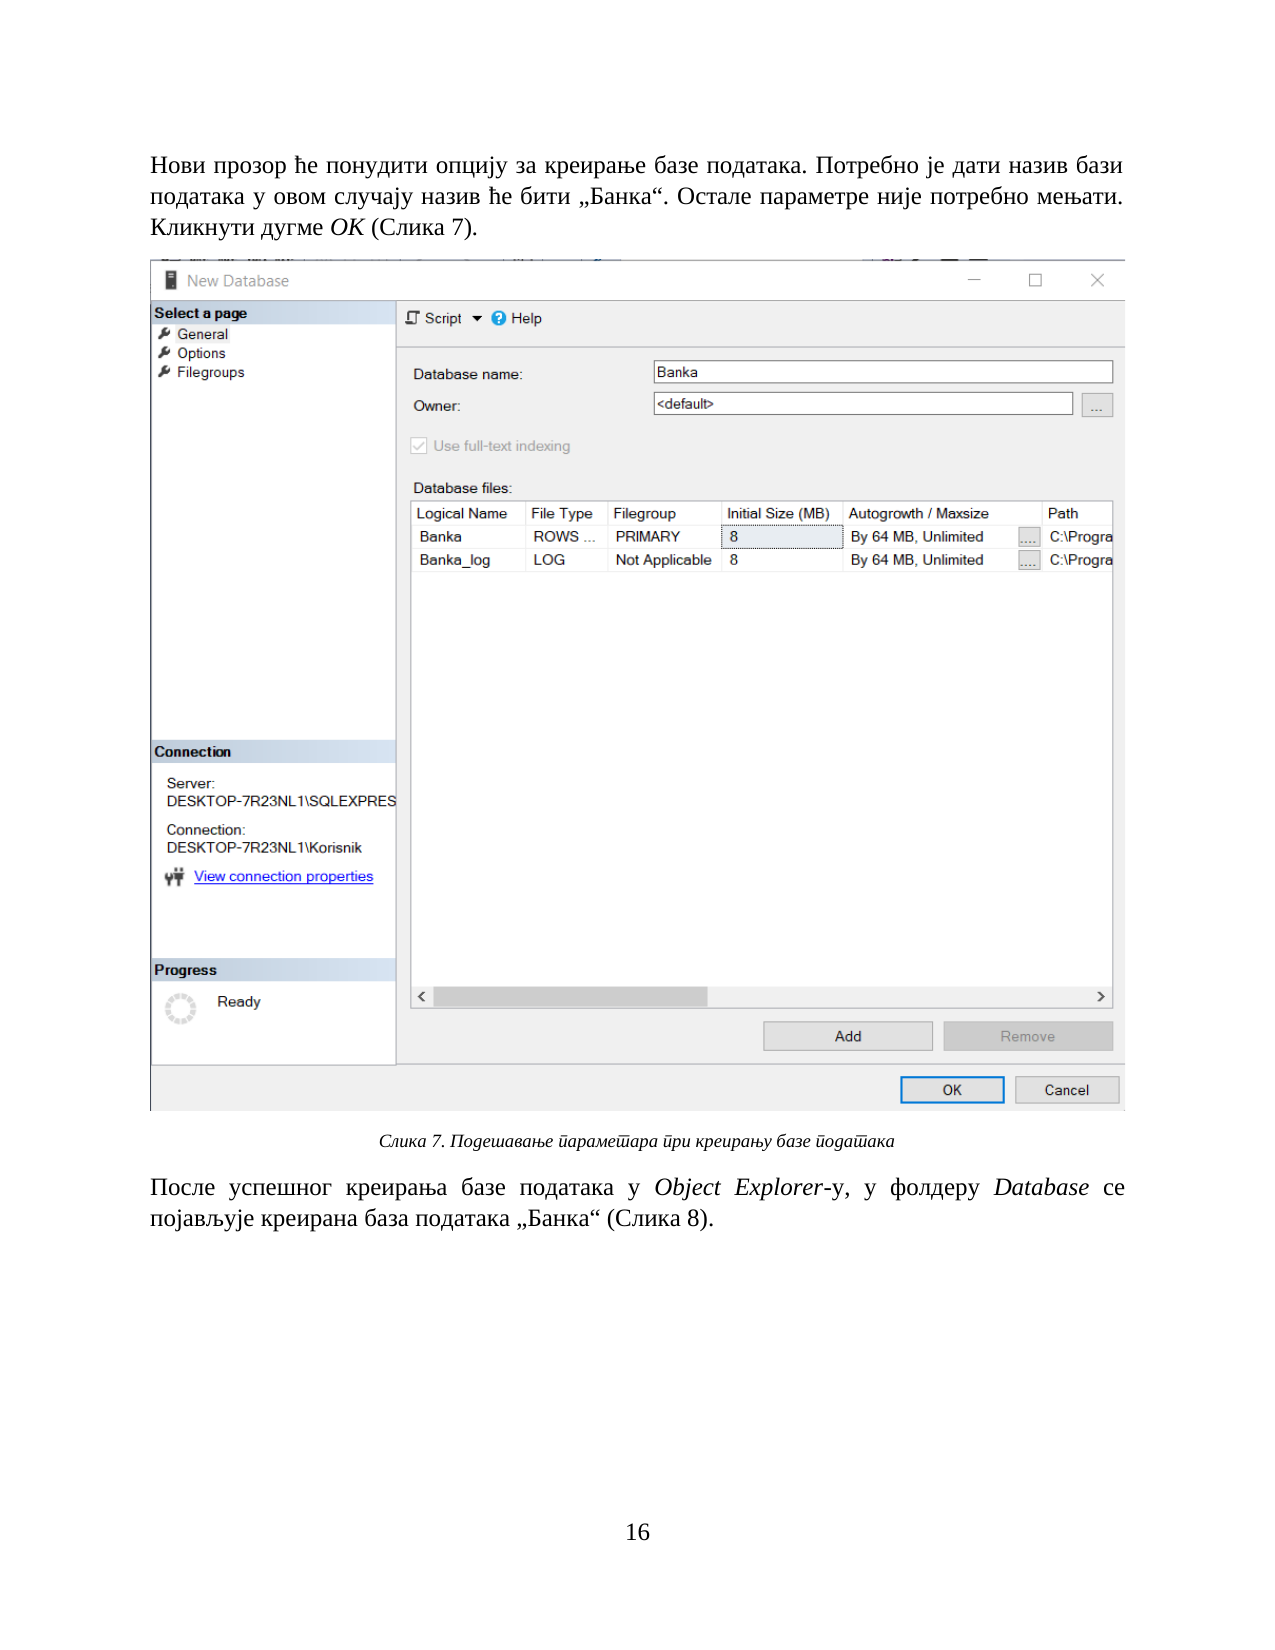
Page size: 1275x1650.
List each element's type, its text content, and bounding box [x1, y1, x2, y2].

text После успешног креирања базе података у Object Explorer-у, у фолдеру Database се појављује креирана база података „Банка“ (Слика 8). [150, 1172, 1125, 1232]
text Нови прозор ће понудити опцију за креирање базе података. Потребно је дати назив бази података у овом случају назив ће бити „Банка“. Остале параметре није потребно мењати. Кликнути дугме OK (Слика 7). [150, 150, 1125, 241]
text Слика 7. Подешавање параметара при креирању базе података [150, 1129, 1125, 1151]
picture [150, 259, 1125, 1111]
